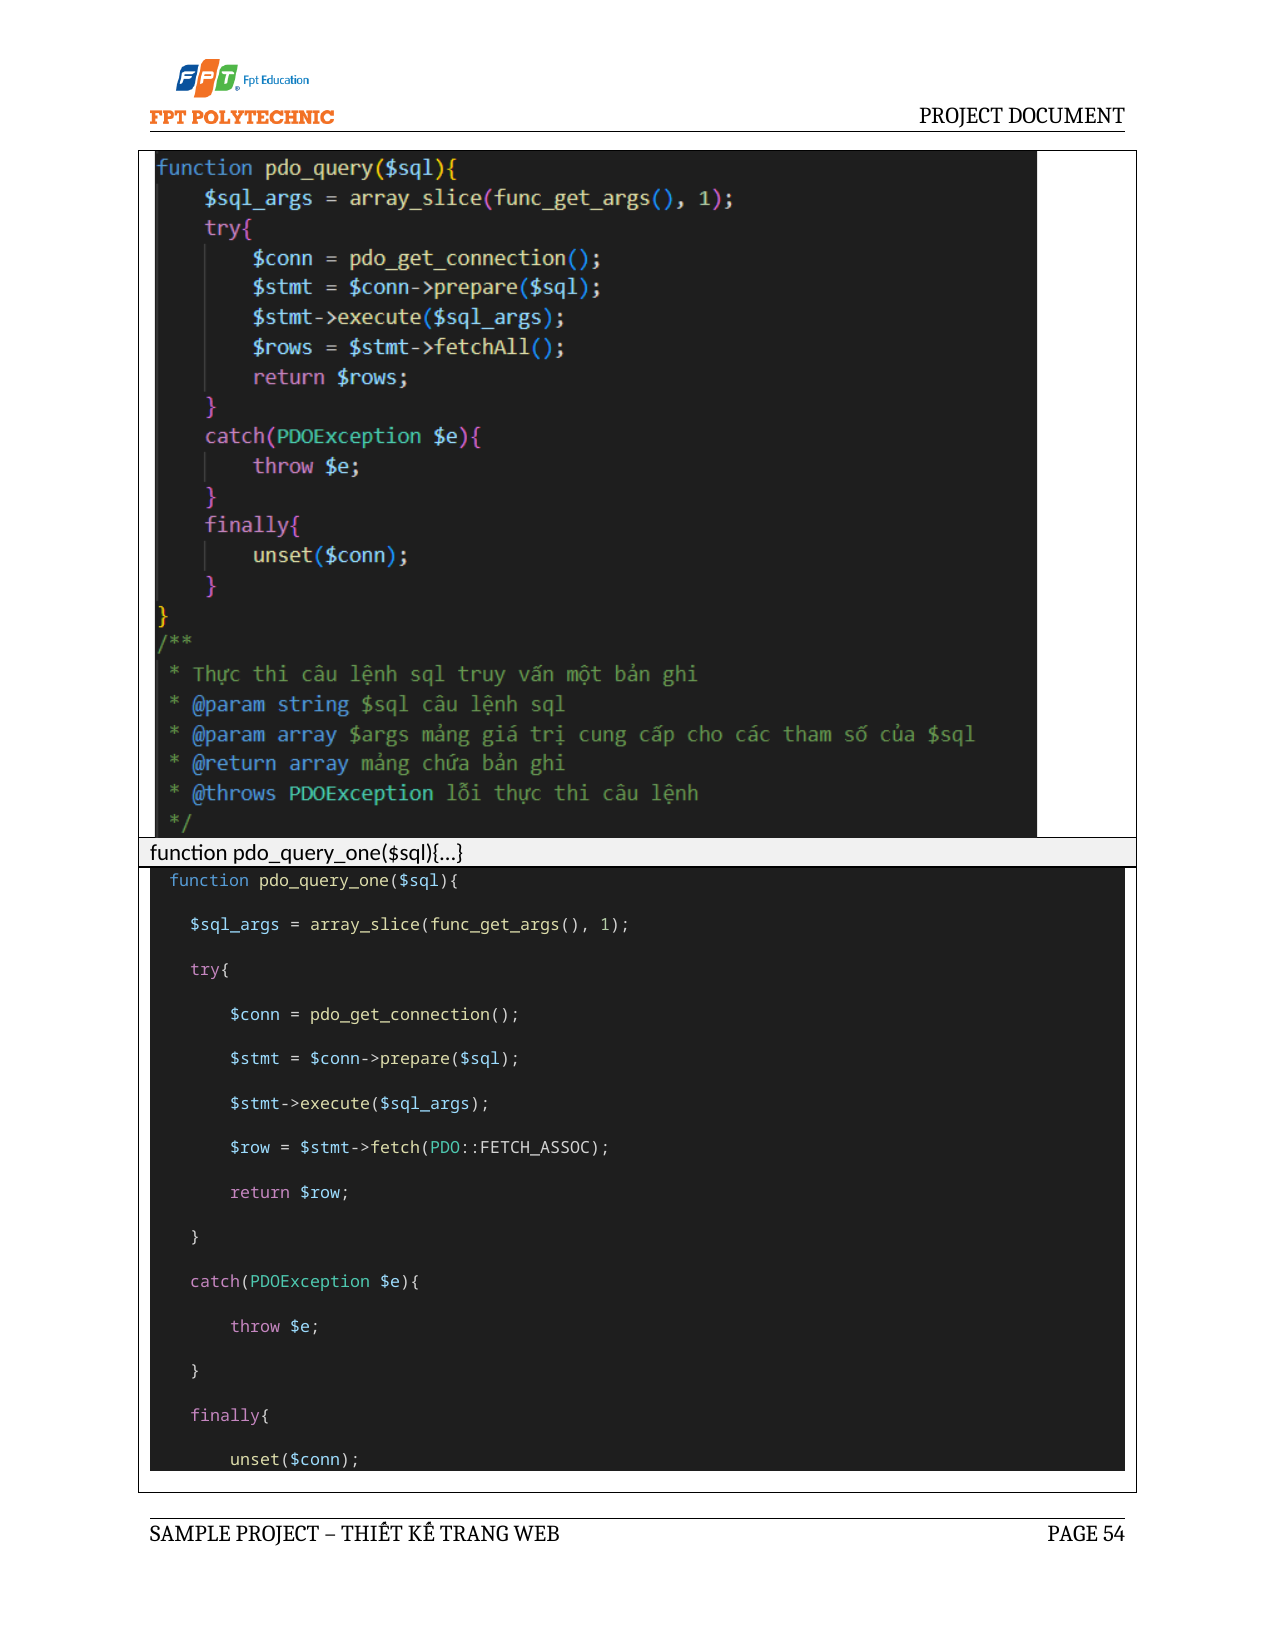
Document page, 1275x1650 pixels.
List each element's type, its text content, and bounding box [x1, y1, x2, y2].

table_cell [139, 868, 1136, 1492]
table_cell [139, 151, 154, 837]
picture [154, 151, 1038, 838]
table_cell function pdo_query_one($sql){…} [139, 838, 1136, 866]
picture [150, 59, 336, 124]
table_cell [1038, 151, 1136, 837]
